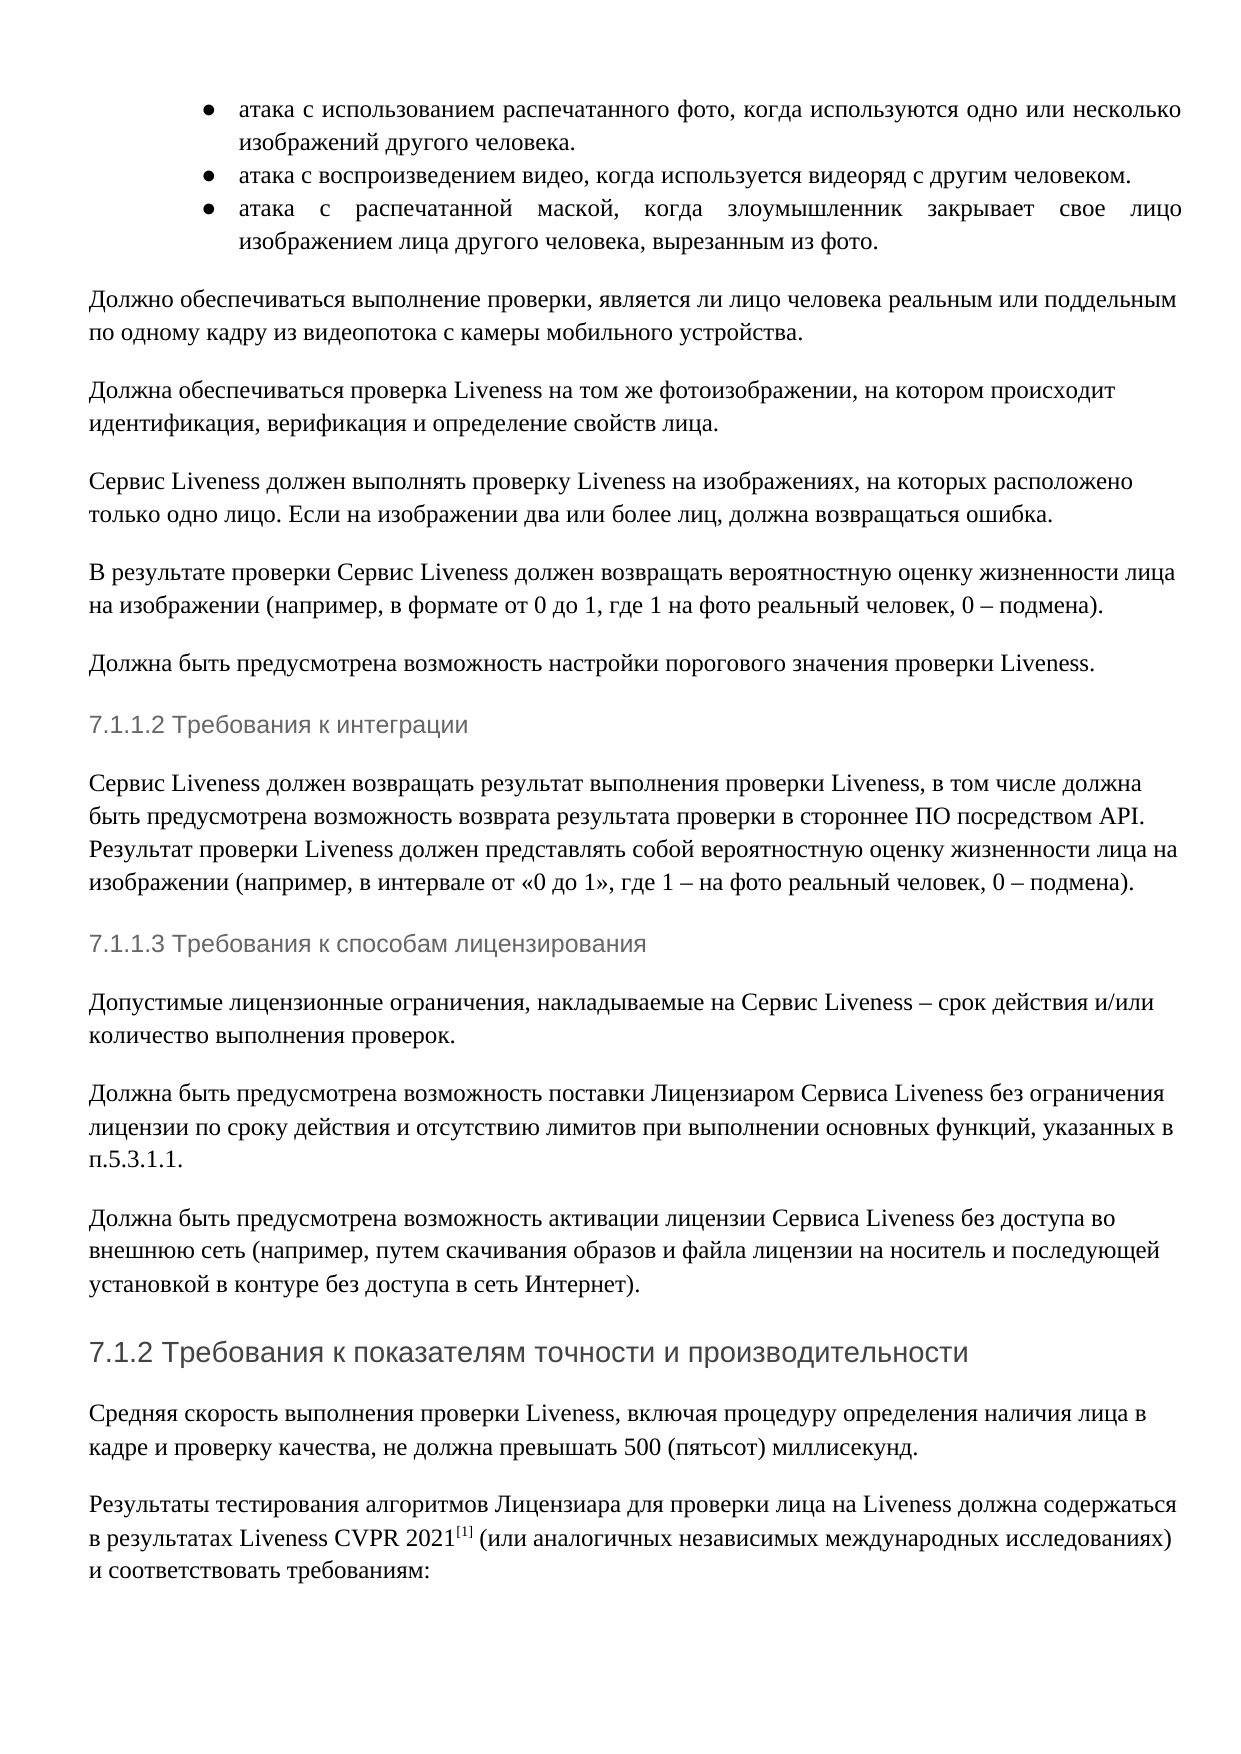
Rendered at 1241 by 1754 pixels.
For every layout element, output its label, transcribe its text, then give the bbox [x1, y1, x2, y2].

list атака с распечатанной маской, когда злоумышленник закрывает свое лицо изображением лица другого человека, вырезанным из фото. [201, 193, 1183, 254]
subtitle 7.1.1.2 Требования к интеграции [88, 710, 1183, 739]
text Сервис Liveness должен возвращать результат выполнения проверки Liveness, в том числе должна быть предусмотрена возможность возврата результата проверки в стороннее ПО посредством API. Результат проверки Liveness должен представлять собой вероятностную оценку жизненности лица на изображении (например, в интервале от «0 до 1», где 1 – на фото реальный человек, 0 – подмена). [88, 768, 1183, 896]
subtitle 7.1.1.3 Требования к способам лицензирования [88, 929, 1183, 958]
text Должна обеспечиваться проверка Liveness на том же фотоизображении, на котором происходит идентификация, верификация и определение свойств лица. [88, 375, 1183, 437]
list атака с использованием распечатанного фото, когда используются одно или несколько изображений другого человека. [201, 94, 1183, 156]
text Должно обеспечиваться выполнение проверки, является ли лицо человека реальным или поддельным по одному кадру из видеопотока с камеры мобильного устройства. [88, 284, 1183, 346]
text Должна быть предусмотрена возможность активации лицензии Сервиса Liveness без доступа во внешнюю сеть (например, путем скачивания образов и файла лицензии на носитель и последующей установкой в контуре без доступа в сеть Интернет). [88, 1203, 1183, 1297]
text Должна быть предусмотрена возможность настройки порогового значения проверки Liveness. [88, 648, 1183, 677]
text Сервис Liveness должен выполнять проверку Liveness на изображениях, на которых расположено только одно лицо. Если на изображении два или более лиц, должна возвращаться ошибка. [88, 466, 1183, 528]
text В результате проверки Сервис Liveness должен возвращать вероятностную оценку жизненности лица на изображении (например, в формате от 0 до 1, где 1 на фото реальный человек, 0 – подмена). [88, 557, 1183, 619]
subtitle 7.1.2 Требования к показателям точности и производительности [88, 1335, 1183, 1368]
text Допустимые лицензионные ограничения, накладываемые на Сервис Liveness – срок действия и/или количество выполнения проверок. [88, 987, 1183, 1049]
text Результаты тестирования алгоритмов Лицензиара для проверки лица на Liveness должна содержаться в результатах Liveness CVPR 2021[1] (или аналогичных независимых международных исследованиях) и соответствовать требованиям: [88, 1489, 1183, 1584]
text Должна быть предусмотрена возможность поставки Лицензиаром Сервиса Liveness без ограничения лицензии по сроку действия и отсутствию лимитов при выполнении основных функций, указанных в п.5.3.1.1. [88, 1078, 1183, 1173]
list атака с воспроизведением видео, когда используется видеоряд с другим человеком. [201, 160, 1183, 188]
text Средняя скорость выполнения проверки Liveness, включая процедуру определения наличия лица в кадре и проверку качества, не должна превышать 500 (пятьсот) миллисекунд. [88, 1398, 1183, 1460]
